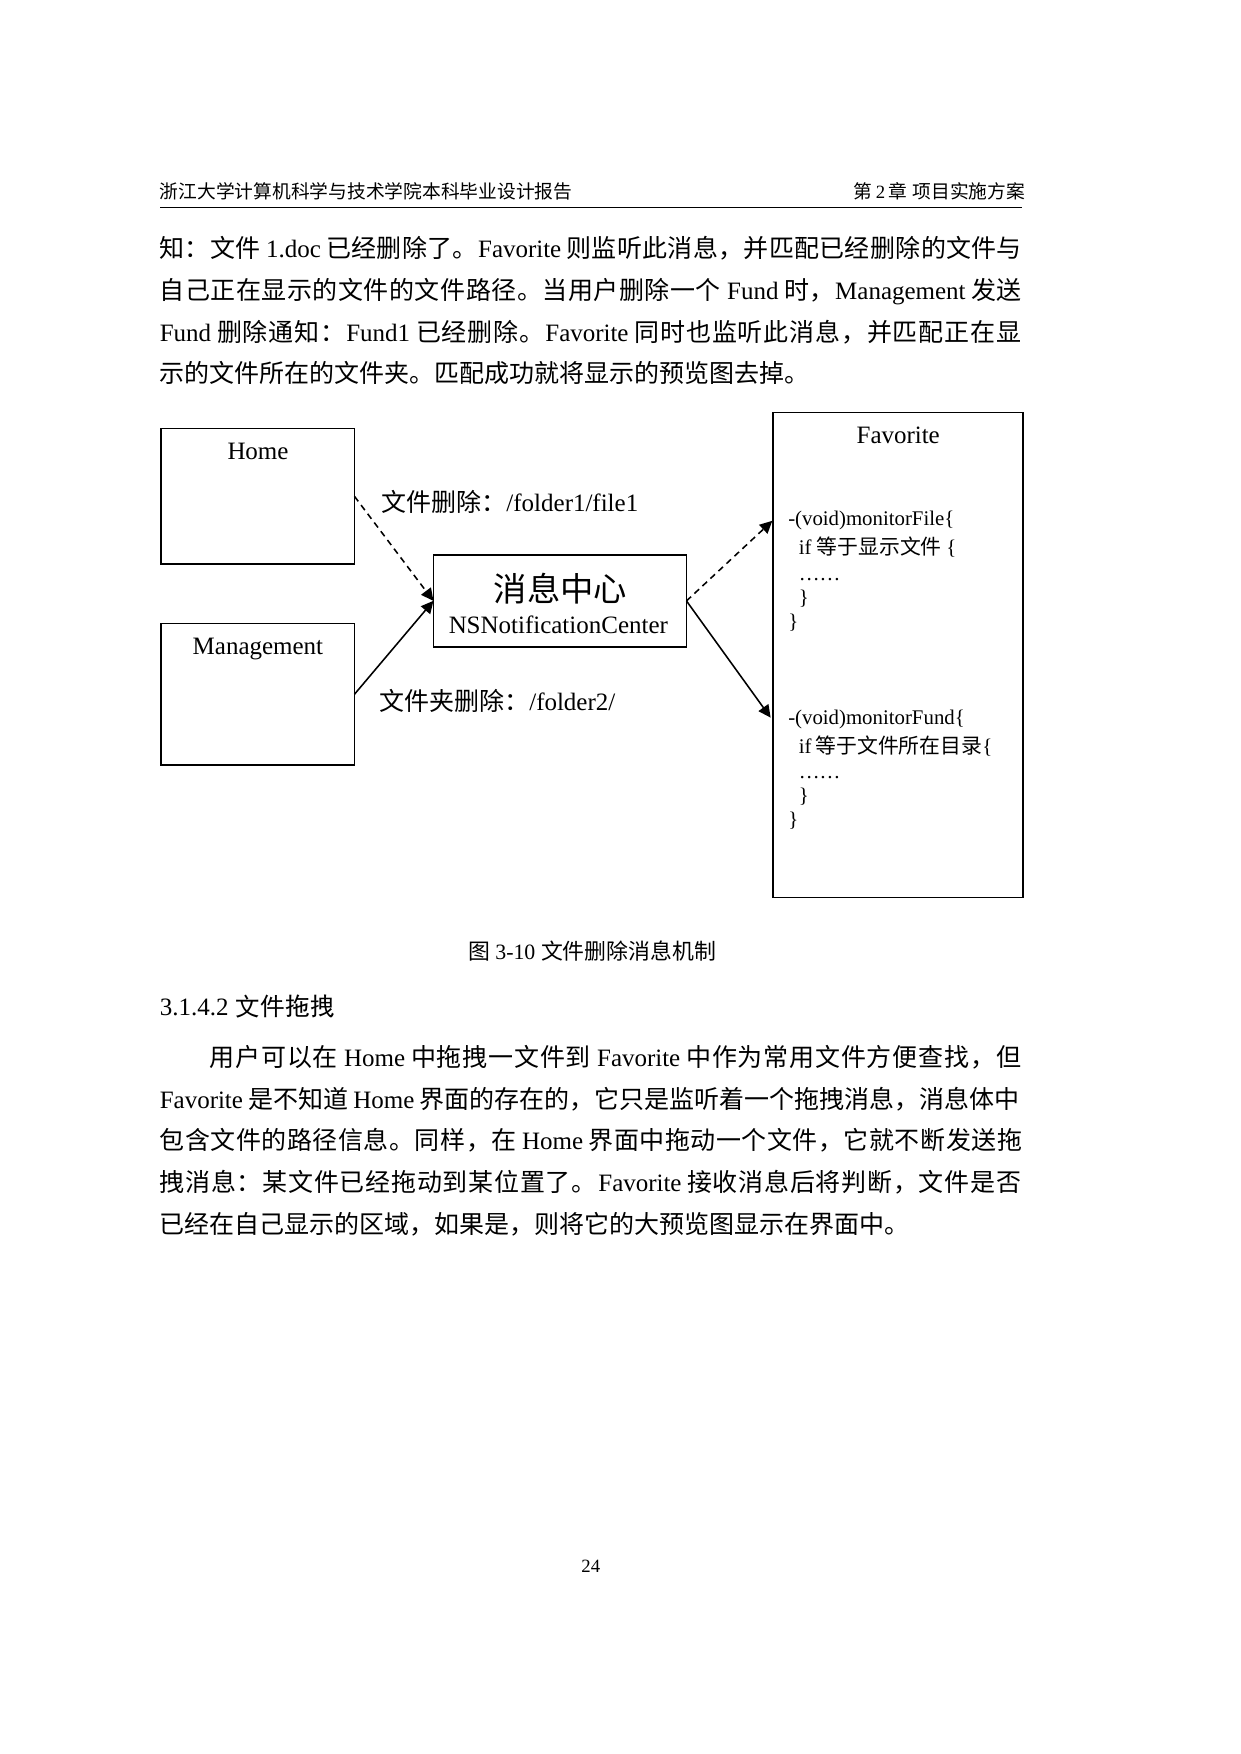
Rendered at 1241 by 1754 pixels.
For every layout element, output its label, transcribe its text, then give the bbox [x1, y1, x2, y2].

text 用户可以在Home中拖拽一文件到Favorite中作为常用文件方便查找，但Favorite是不知道Home界面的存在的，它只是监听着一个拖拽消息，消息体中包含文件的路径信息。同样，在Home界面中拖动一个文件，它就不断发送拖拽消息：某文件已经拖动到某位置了。Favorite接收消息后将判断，文件是否已经在自己显示的区域，如果是，则将它的大预览图显示在界面中。 [159, 1033, 1022, 1241]
text 文件拖拽 [159, 990, 1022, 1021]
